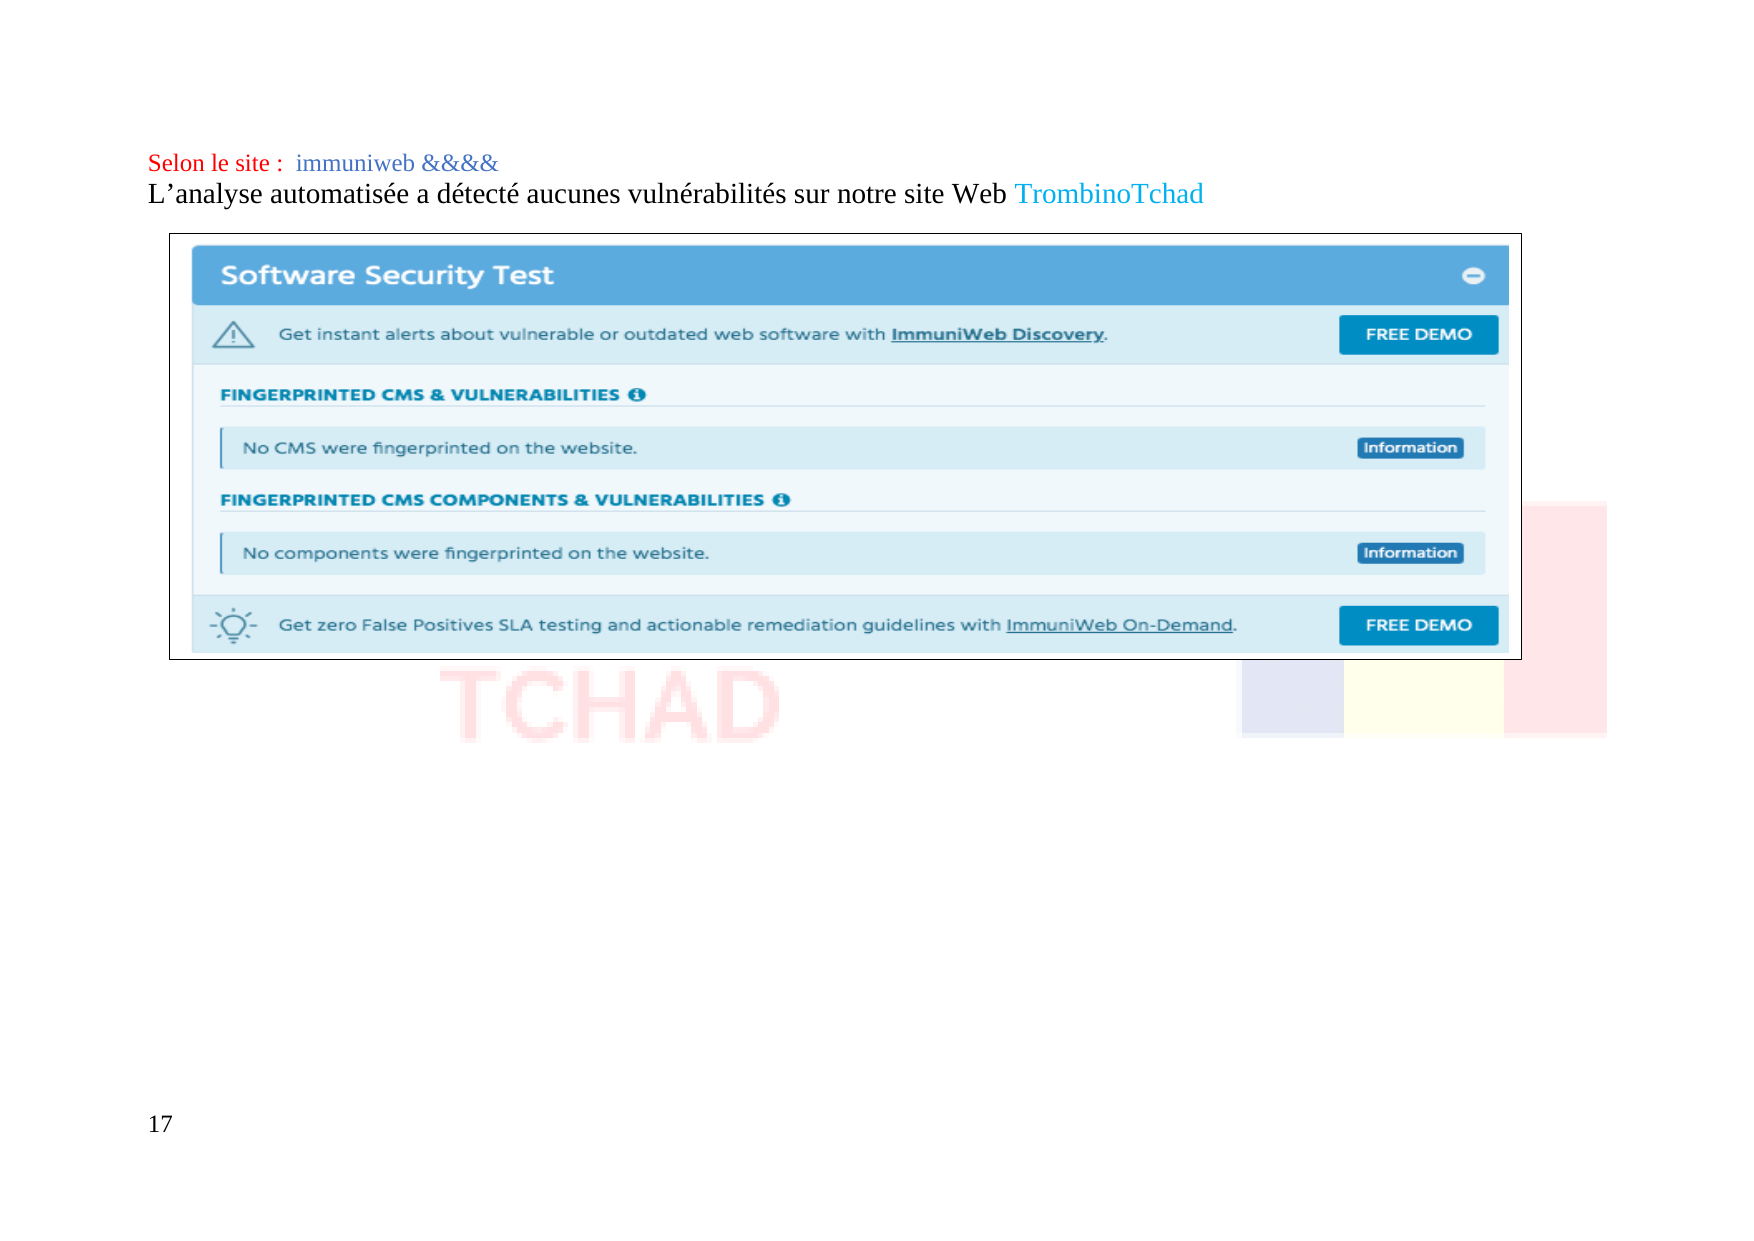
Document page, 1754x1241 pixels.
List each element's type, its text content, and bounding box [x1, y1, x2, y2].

text Selon le site : immuniweb &&&& [148, 148, 1606, 176]
text L’analyse automatisée a détecté aucunes vulnérabilités sur notre site Web TrombinoTchad [148, 176, 1606, 210]
picture [184, 241, 1509, 653]
